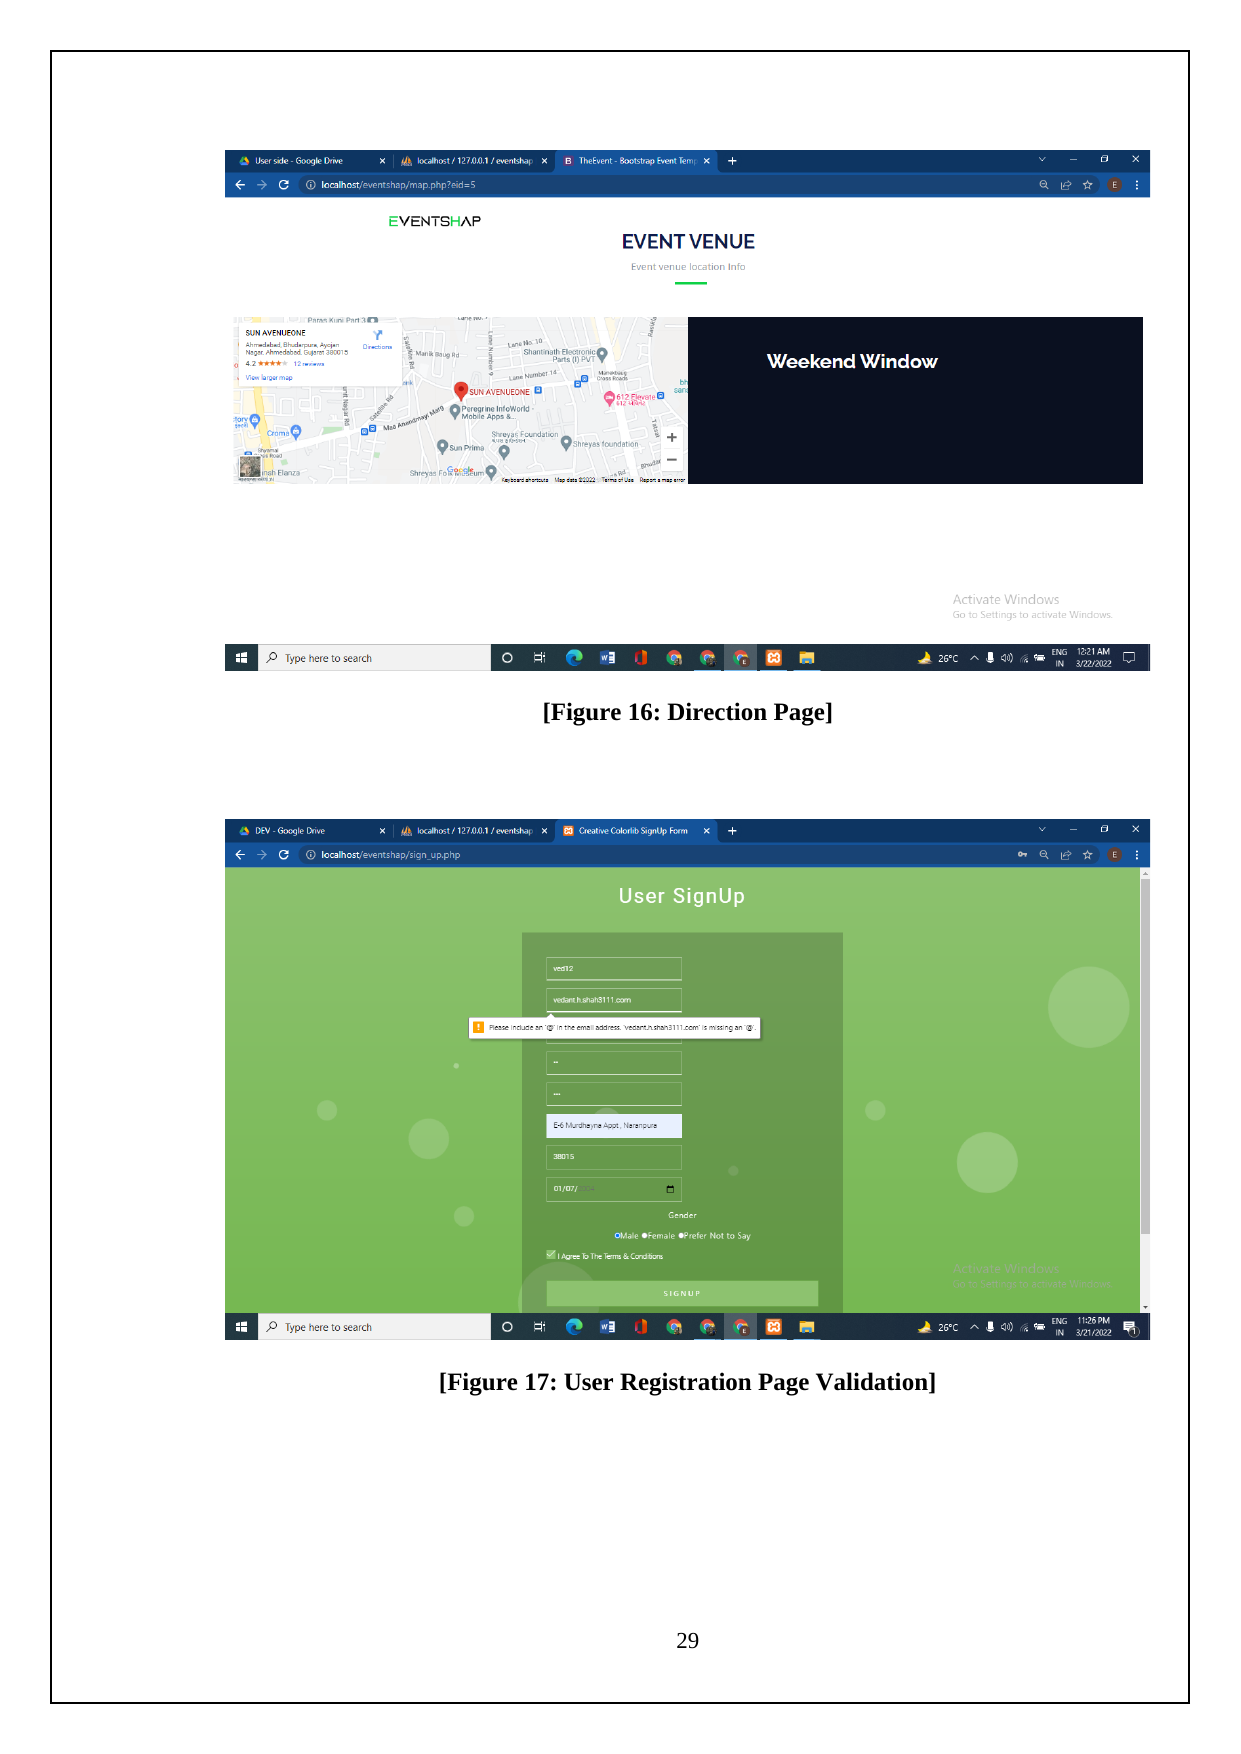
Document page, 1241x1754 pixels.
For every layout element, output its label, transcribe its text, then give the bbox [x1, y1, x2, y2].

picture [225, 150, 1151, 671]
picture [225, 819, 1151, 1340]
text [Figure 16: Direction Page] [225, 697, 1150, 726]
text [Figure 17: User Registration Page Validation] [225, 1367, 1150, 1396]
